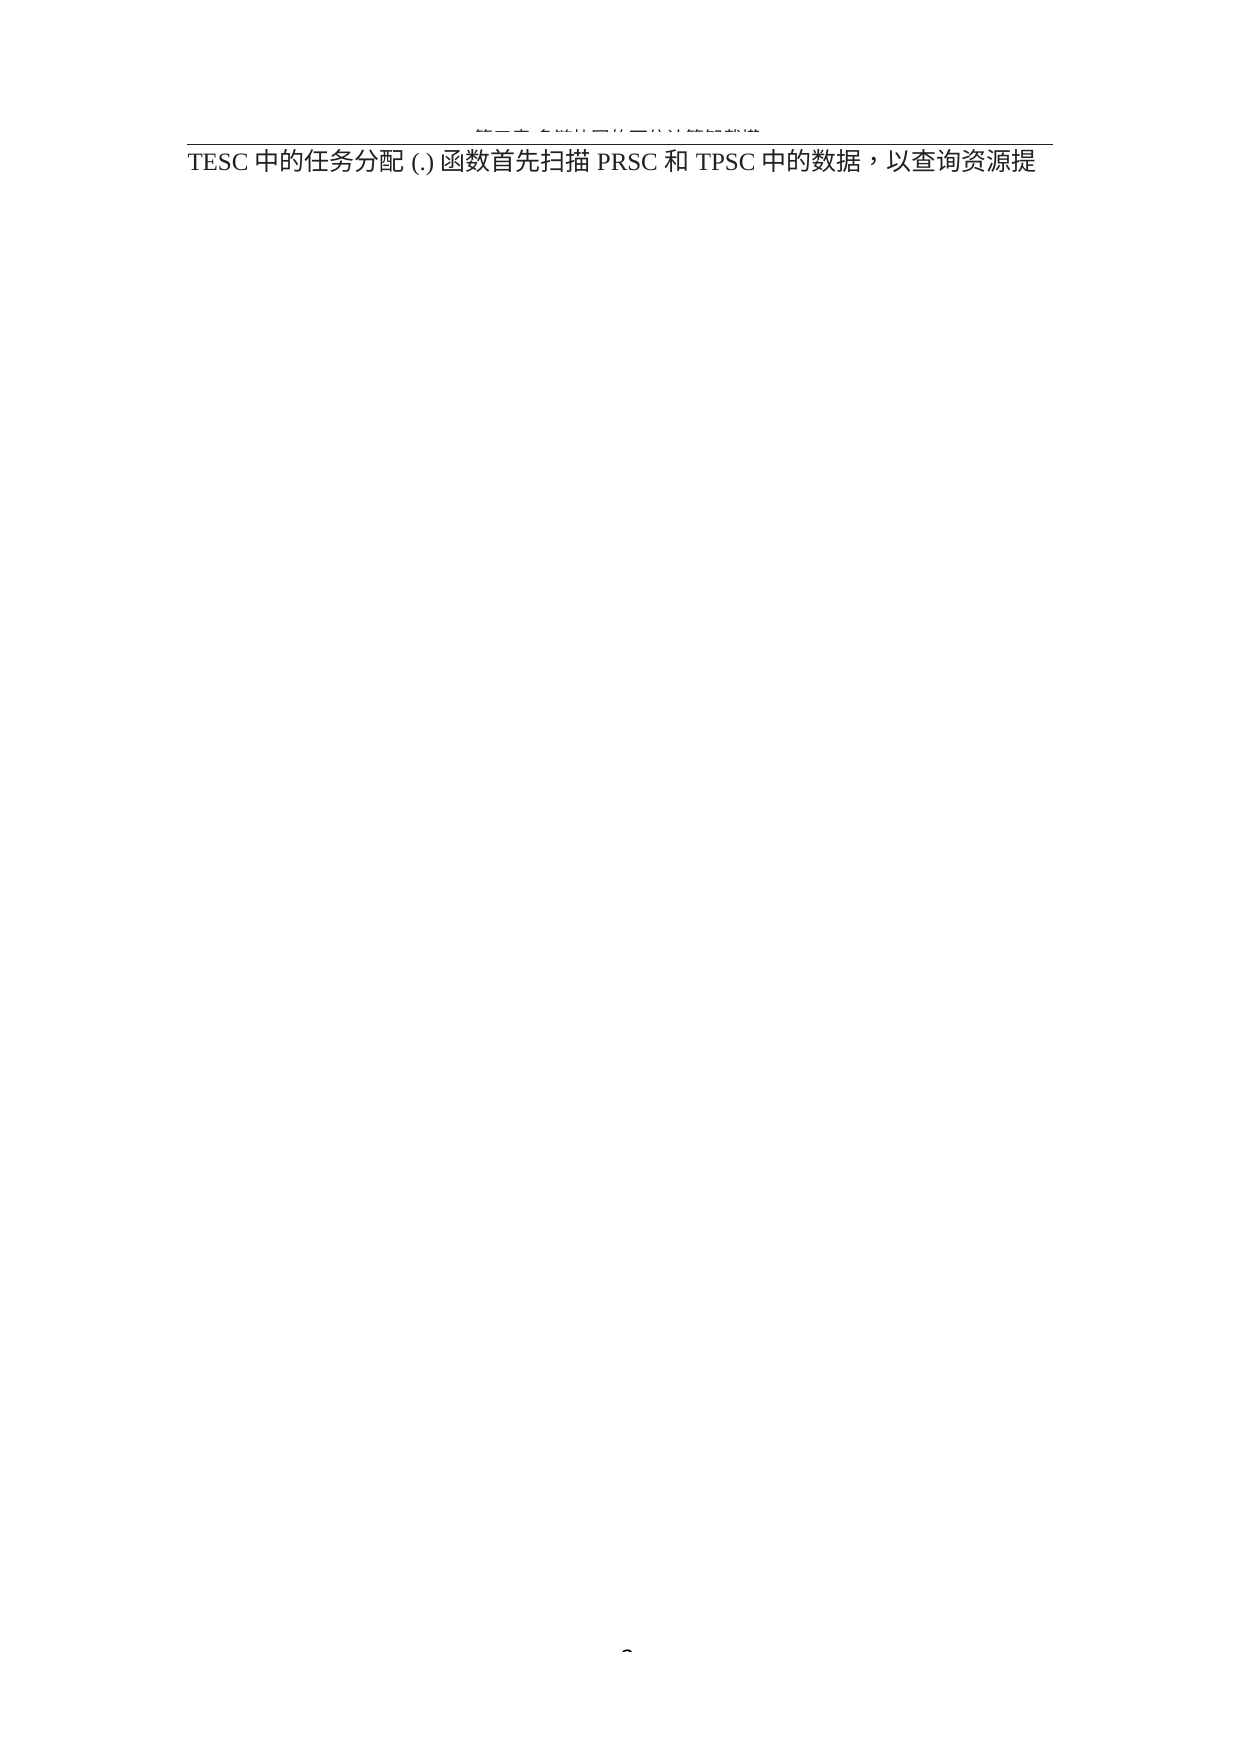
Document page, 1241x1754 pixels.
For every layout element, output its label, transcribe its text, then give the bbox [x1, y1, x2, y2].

text TESC 中的任务分配 (.) 函数首先扫描 PRSC 和 TPSC 中的数据，以查询资源提 [187, 144, 1240, 178]
